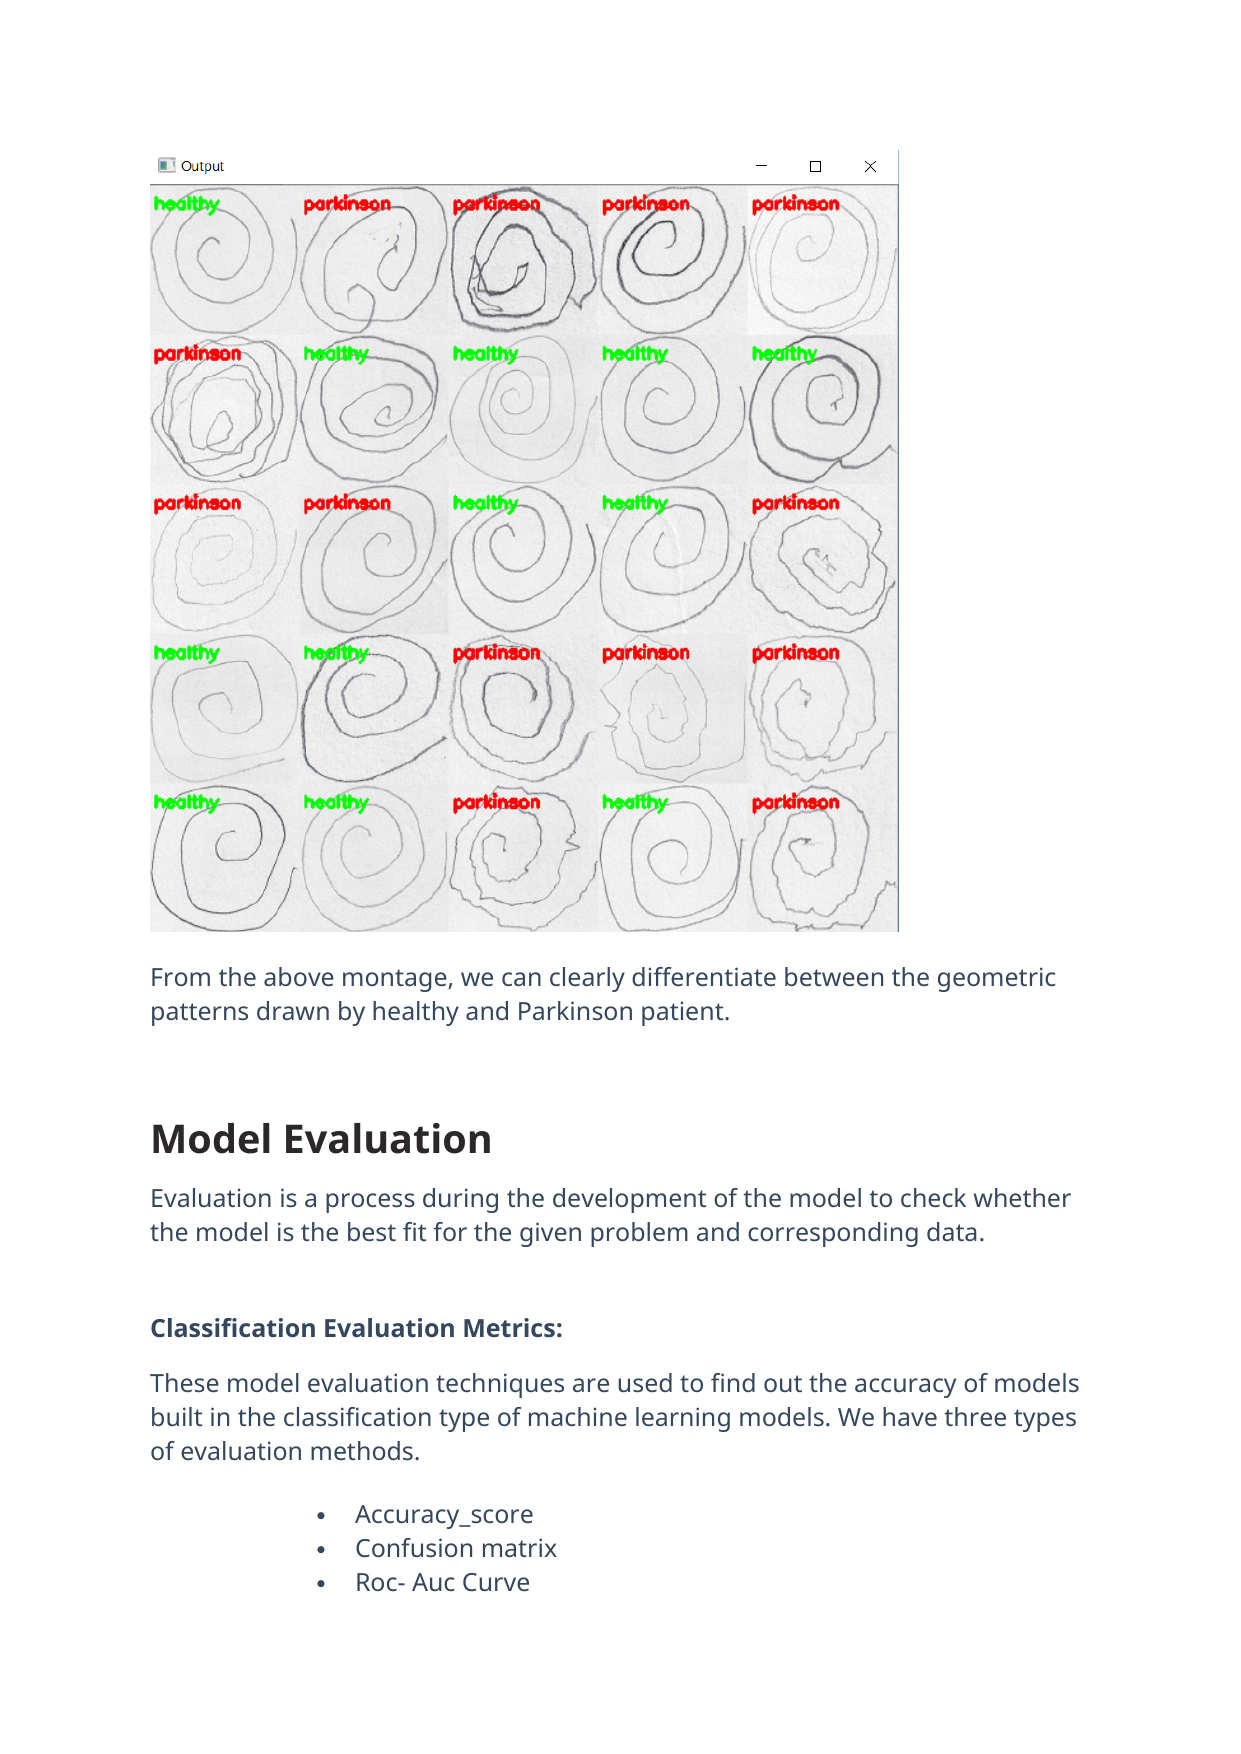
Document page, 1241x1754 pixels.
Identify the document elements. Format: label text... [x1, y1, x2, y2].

text Evaluation is a process during the development of the model to check whether the model is the best fit for the given problem and corresponding data. [150, 1181, 1090, 1249]
picture [150, 150, 899, 932]
list Roc- Auc Curve [317, 1565, 1090, 1599]
text Classification Evaluation Metrics: [150, 1311, 1090, 1345]
text These model evaluation techniques are used to find out the accuracy of models built in the classification type of machine learning models. We have three types of evaluation methods. [150, 1366, 1090, 1468]
list Confusion matrix [317, 1531, 1090, 1565]
text From the above montage, we can clearly differentiate between the geometric patterns drawn by healthy and Parkinson patient. [150, 959, 1090, 1027]
text Model Evaluation [150, 1111, 1090, 1165]
list Accuracy_score [317, 1497, 1090, 1531]
